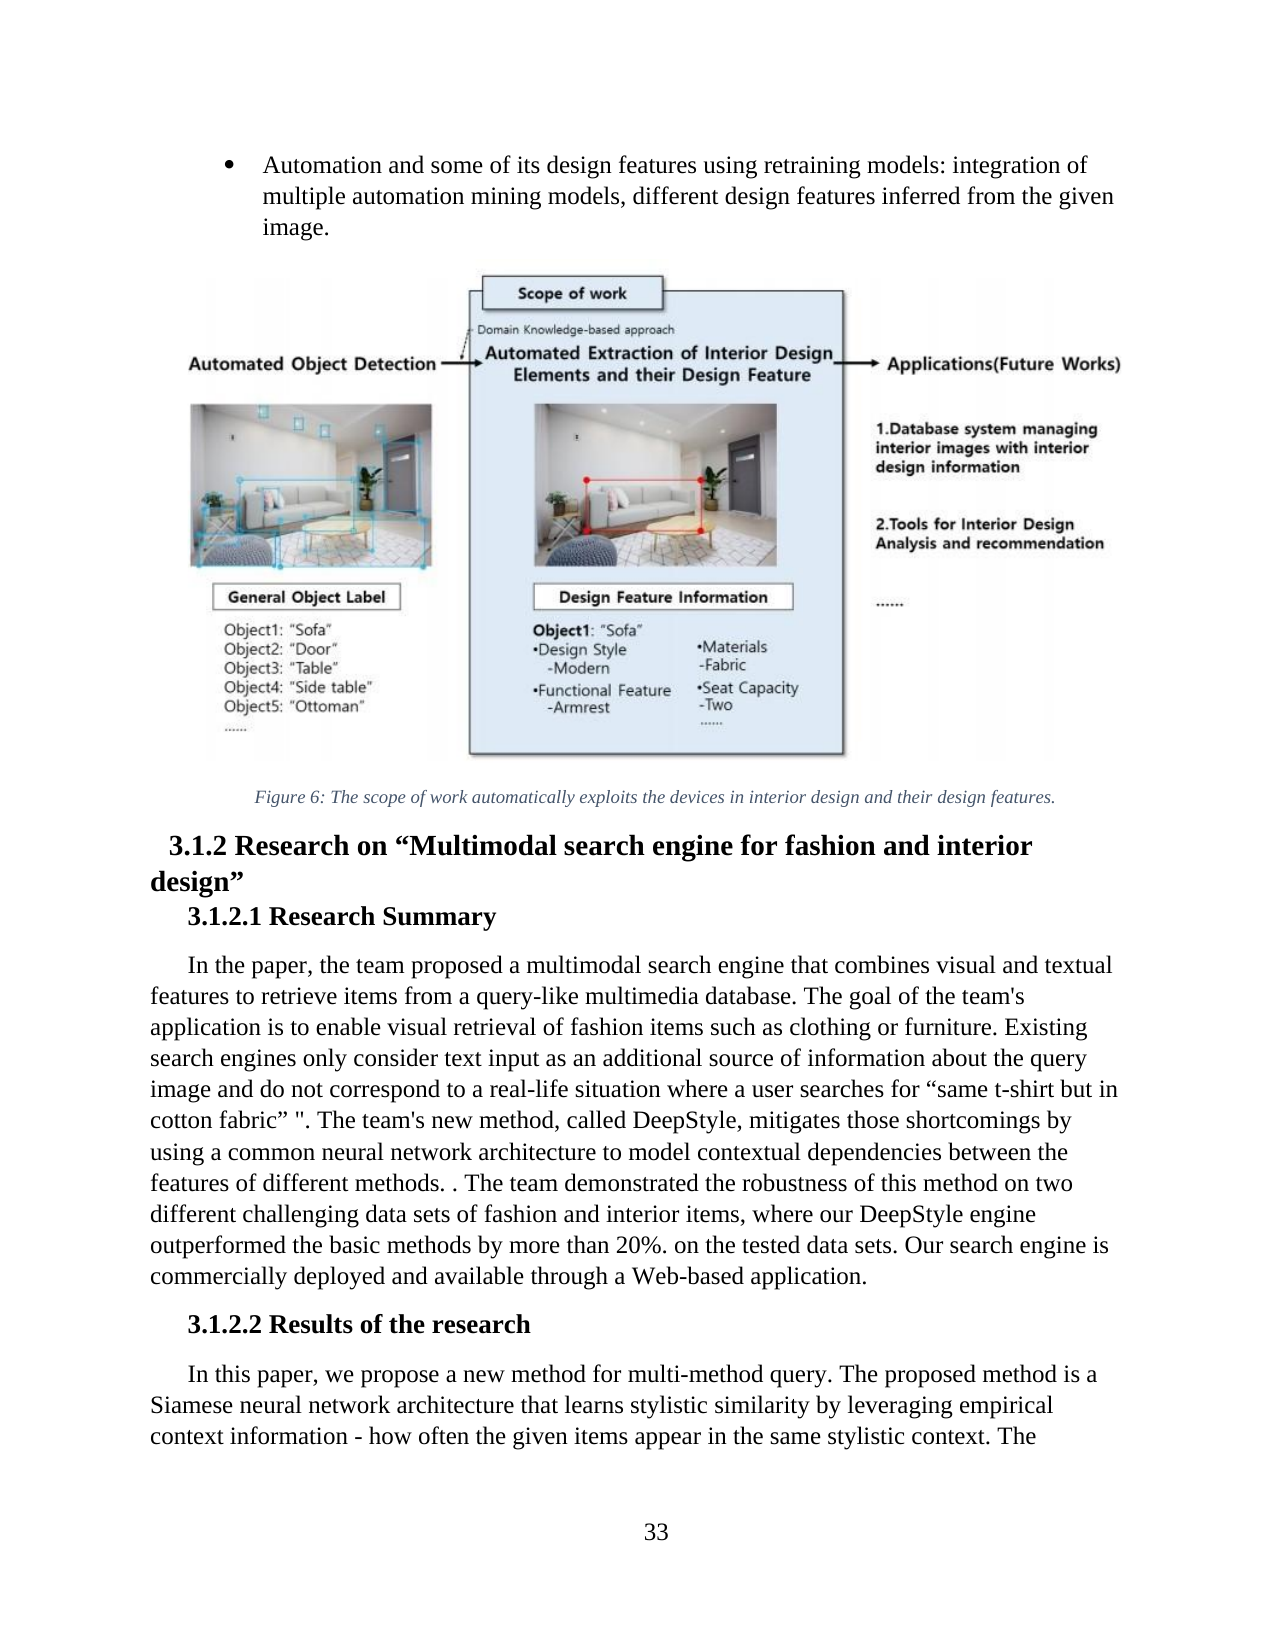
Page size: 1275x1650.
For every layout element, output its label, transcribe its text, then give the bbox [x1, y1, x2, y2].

list Automation and some of its design features using retraining models: integration of multiple automation mining models, different design features inferred from the given image. [225, 150, 1125, 241]
text In the paper, the team proposed a multimodal search engine that combines visual and textual features to retrieve items from a query-like multimedia database. The goal of the team's application is to enable visual retrieval of fashion items such as clothing or furniture. Existing search engines only consider text input as an additional source of information about the query image and do not correspond to a real-life situation where a user searches for “same t-shirt but in cotton fabric” ". The team's new method, called DeepStyle, mitigates those shortcomings by using a common neural network architecture to model contextual dependencies between the features of different methods. . The team demonstrated the robustness of this method on two different challenging data sets of fashion and interior items, where our DeepStyle engine outperformed the basic methods by more than 20%. on the tested data sets. Our search engine is commercially deployed and available through a Web-based application. [150, 950, 1125, 1289]
subtitle 3.1.2.1 Research Summary [150, 900, 1125, 931]
picture [187, 259, 1131, 767]
subtitle 3.1.2.2 Results of the research [150, 1308, 1125, 1340]
subtitle 3.1.2 Research on “Multimodal search engine for fashion and interior design” [150, 828, 1125, 898]
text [150, 1359, 1125, 1449]
